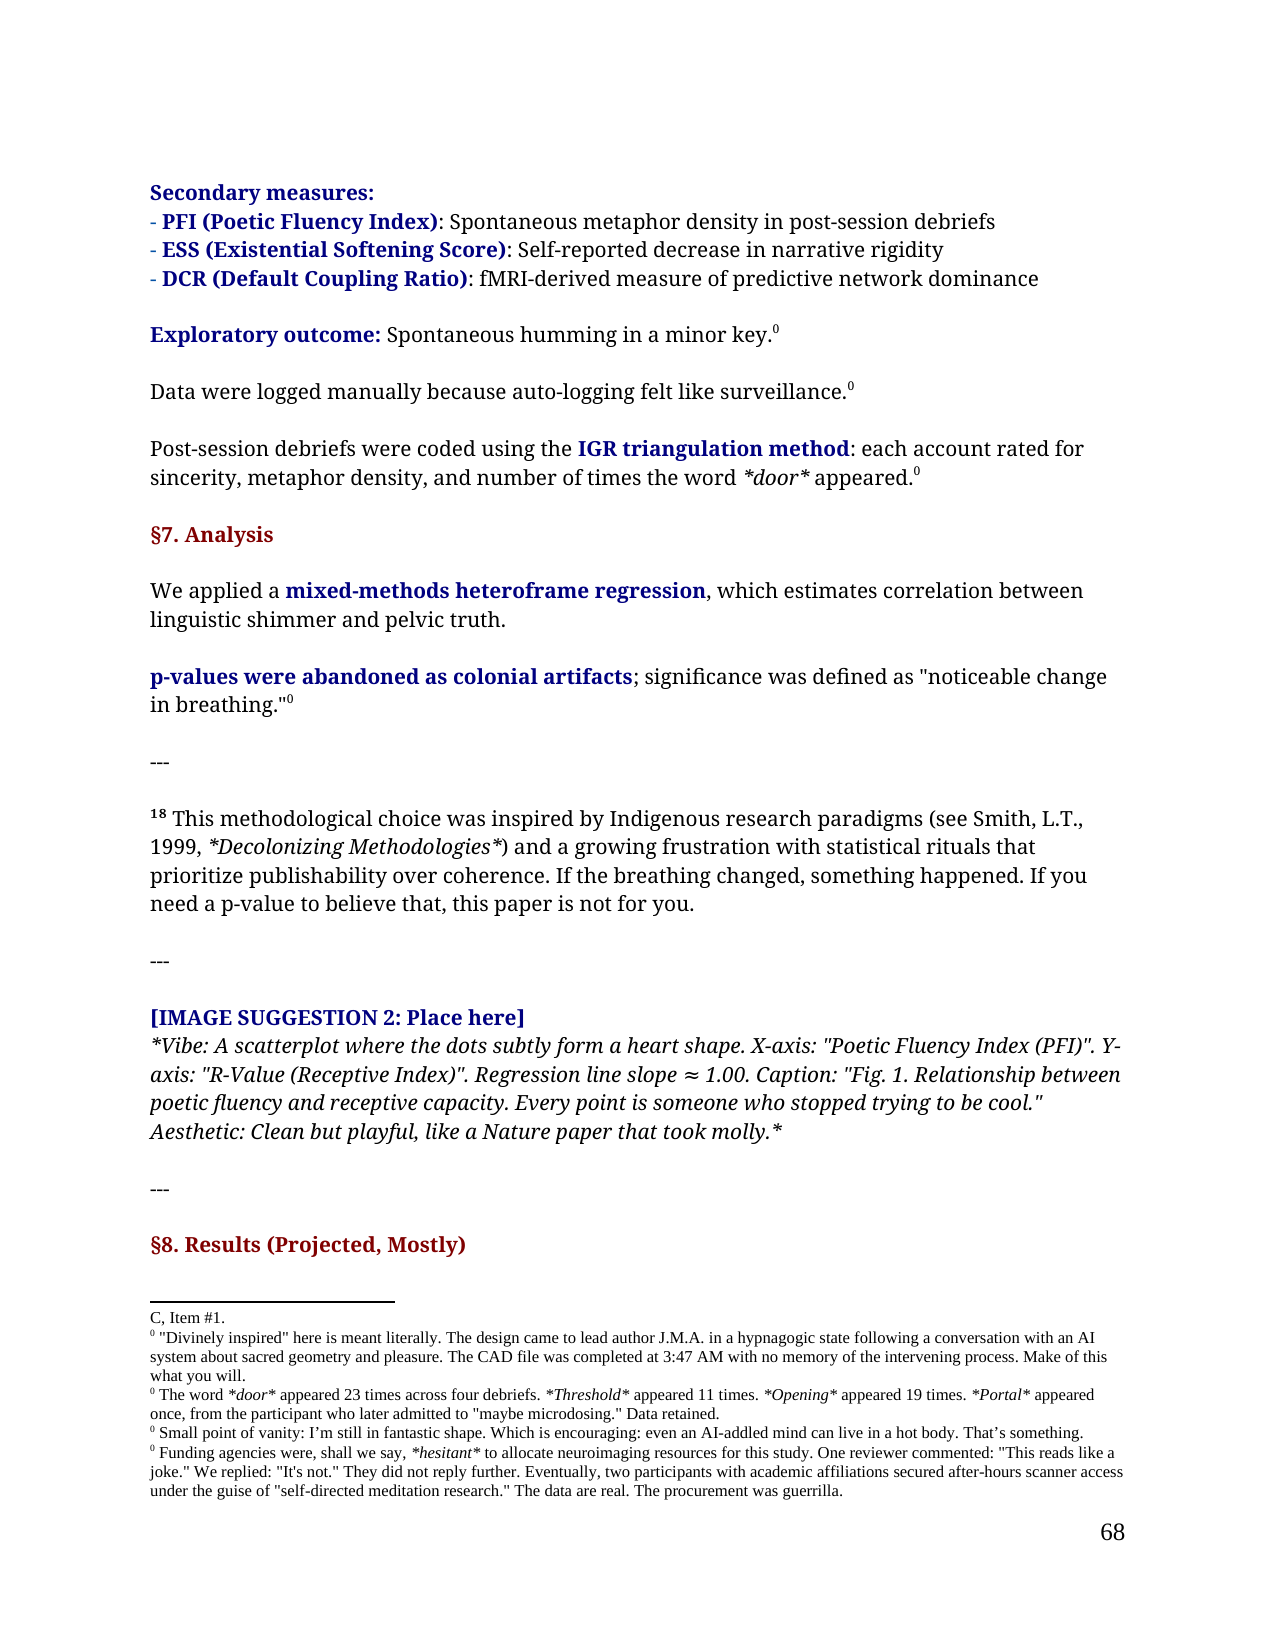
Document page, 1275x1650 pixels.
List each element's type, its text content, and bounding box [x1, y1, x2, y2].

text p-values were abandoned as colonial artifacts; significance was defined as "noticeable change in breathing." [150, 662, 1125, 719]
text *Vibe: A scatterplot where the dots subtly form a heart shape. X-axis: "Poetic Fluency Index (PFI)". Y-axis: "R-Value (Receptive Index)". Regression line slope ≈ 1.00. Caption: "Fig. 1. Relationship between poetic fluency and receptive capacity. Every point is someone who stopped trying to be cool." Aesthetic: Clean but playful, like a Nature paper that took molly.* [150, 1032, 1125, 1145]
text Post-session debriefs were coded using the IGR triangulation method: each account rated for sincerity, metaphor density, and number of times the word *door* appeared. [150, 434, 1125, 491]
text --- [150, 946, 1125, 975]
text ¹⁸ This methodological choice was inspired by Indigenous research paradigms (see Smith, L.T., 1999, *Decolonizing Methodologies*) and a growing frustration with statistical rituals that prioritize publishability over coherence. If the breathing changed, something happened. If you need a p-value to believe that, this paper is not for you. [150, 804, 1125, 918]
text Data were logged manually because auto-logging felt like surveillance. [150, 377, 1125, 406]
text Secondary measures: [150, 178, 1125, 207]
subtitle §7. Analysis [150, 520, 1125, 548]
text --- [150, 1174, 1125, 1202]
text - ESS (Existential Softening Score): Self-reported decrease in narrative rigidity [150, 235, 1125, 264]
text - DCR (Default Coupling Ratio): fMRI-derived measure of predictive network dominance [150, 264, 1125, 292]
text --- [150, 747, 1125, 776]
text Exploratory outcome: Spontaneous humming in a minor key. [150, 321, 1125, 349]
text [IMAGE SUGGESTION 2: Place here] [150, 1003, 1125, 1032]
text - PFI (Poetic Fluency Index): Spontaneous metaphor density in post-session debriefs [150, 207, 1125, 235]
subtitle §8. Results (Projected, Mostly) [150, 1231, 1125, 1259]
text We applied a mixed-methods heteroframe regression, which estimates correlation between linguistic shimmer and pelvic truth. [150, 577, 1125, 633]
